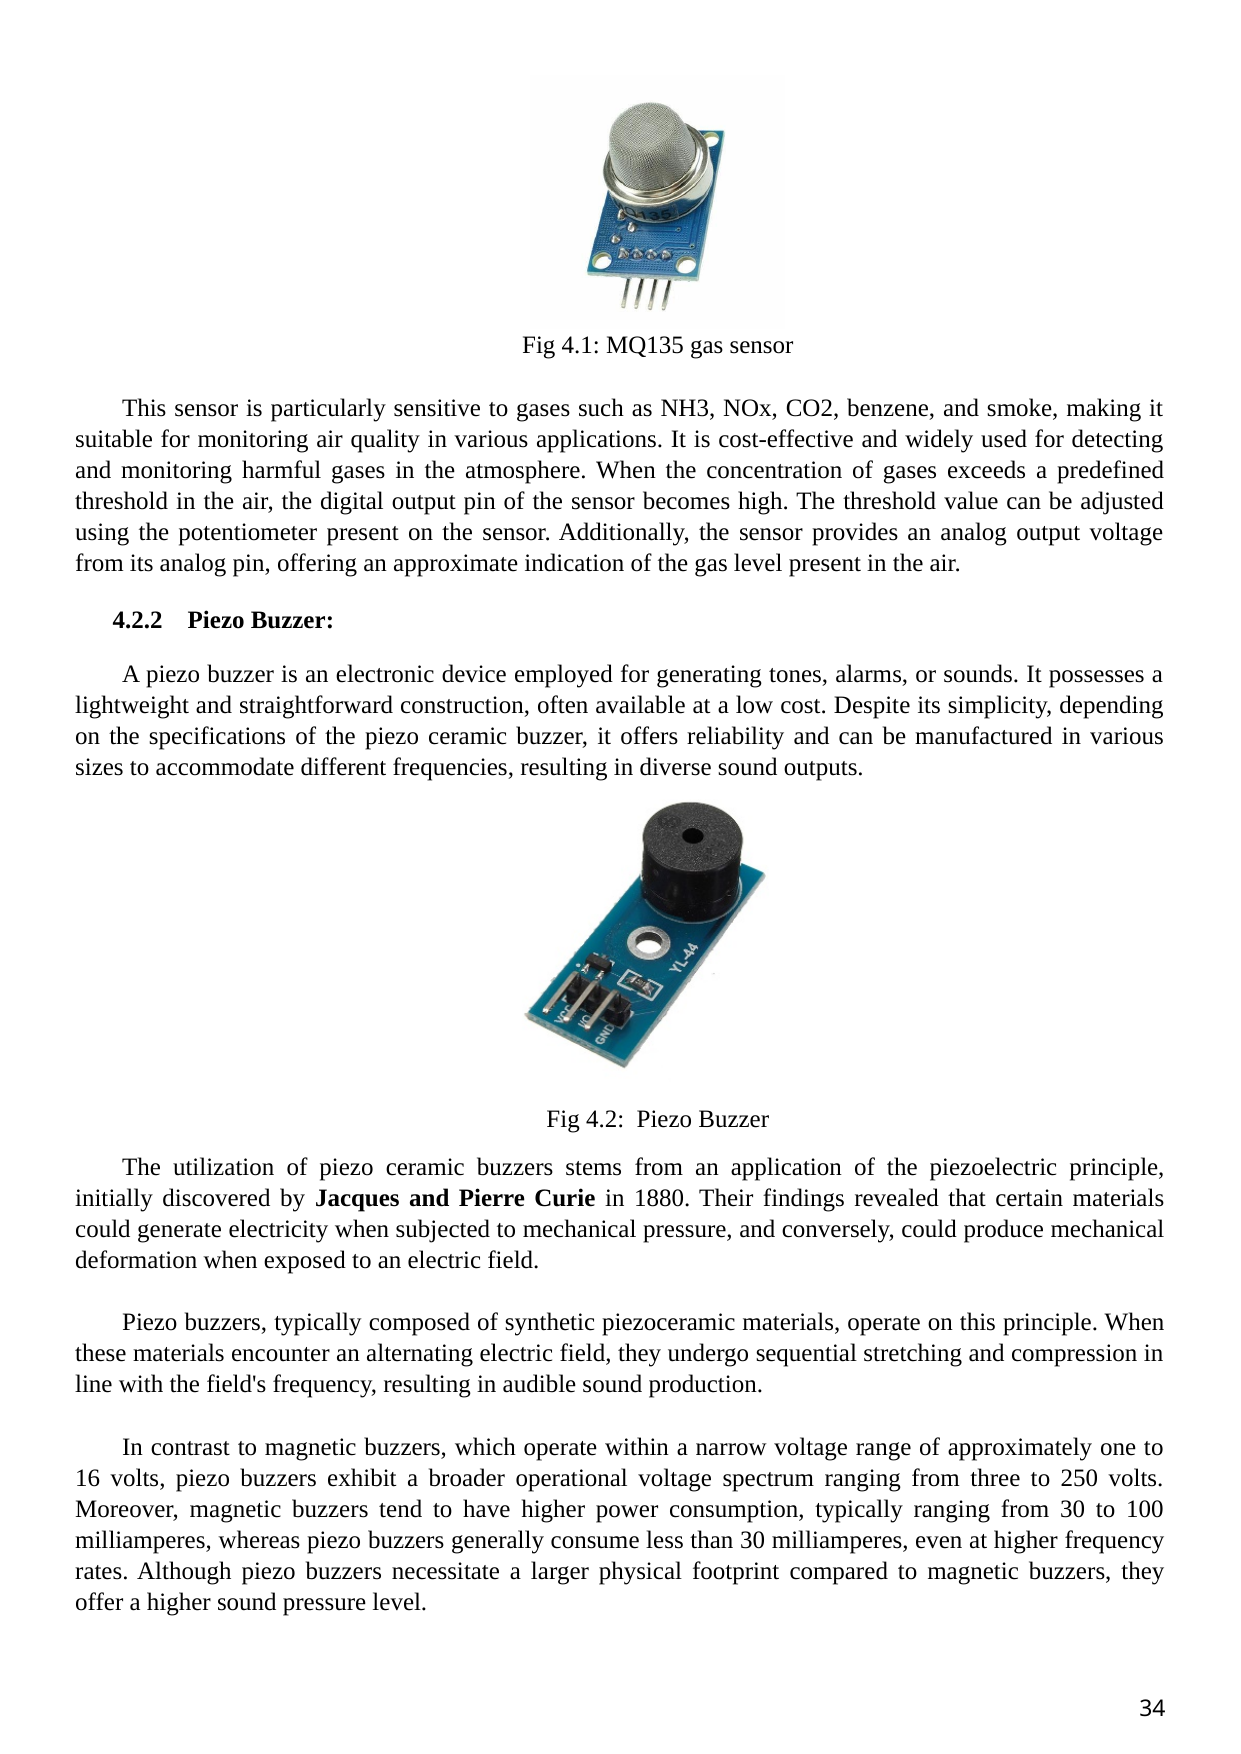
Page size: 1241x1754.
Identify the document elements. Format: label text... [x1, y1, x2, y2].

list Piezo Buzzer: [112, 605, 1165, 634]
list This sensor is particularly sensitive to gases such as NH3, NOx, CO2, benzene, and smoke, making it suitable for monitoring air quality in various applications. It is cost-effective and widely used for detecting and monitoring harmful gases in the atmosphere. When the concentration of gases exceeds a predefined threshold in the air, the digital output pin of the sensor becomes high. The threshold value can be adjusted using the potentiometer present on the sensor. Additionally, the sensor provides an analog output voltage from its analog pin, offering an approximate indication of the gas level present in the air. [75, 393, 1165, 577]
picture [488, 75, 827, 329]
list In contrast to magnetic buzzers, which operate within a narrow voltage range of approximately one to 16 volts, piezo buzzers exhibit a broader operational voltage spectrum ranging from three to 250 volts. Moreover, magnetic buzzers tend to have higher power consumption, typically ranging from 30 to 100 milliamperes, whereas piezo buzzers generally consume less than 30 milliamperes, even at higher frequency rates. Although piezo buzzers necessitate a larger physical footprint compared to magnetic buzzers, they offer a higher sound pressure level. [75, 1432, 1165, 1616]
list The utilization of piezo ceramic buzzers stems from an application of the piezoelectric principle, initially discovered by Jacques and Pierre Curie in 1880. Their findings revealed that certain materials could generate electricity when subjected to mechanical pressure, and conversely, could produce mechanical deformation when exposed to an electric field. [75, 1152, 1165, 1274]
list Fig 4.1: MQ135 gas sensor [150, 331, 1165, 359]
list A piezo buzzer is an electronic device employed for generating tones, alarms, or sounds. It possesses a lightweight and straightforward construction, often available at a low cost. Despite its simplicity, depending on the specifications of the piezo ceramic buzzer, it offers reliability and can be manufactured in various sizes to accommodate different frequencies, resulting in diverse sound outputs. [75, 659, 1165, 781]
text Fig 4.2: Piezo Buzzer [150, 1104, 1165, 1133]
picture [506, 783, 809, 1086]
list Piezo buzzers, typically composed of synthetic piezoceramic materials, operate on this principle. When these materials encounter an alternating electric field, they undergo sequential stretching and compression in line with the field's frequency, resulting in audible sound production. [75, 1307, 1165, 1398]
